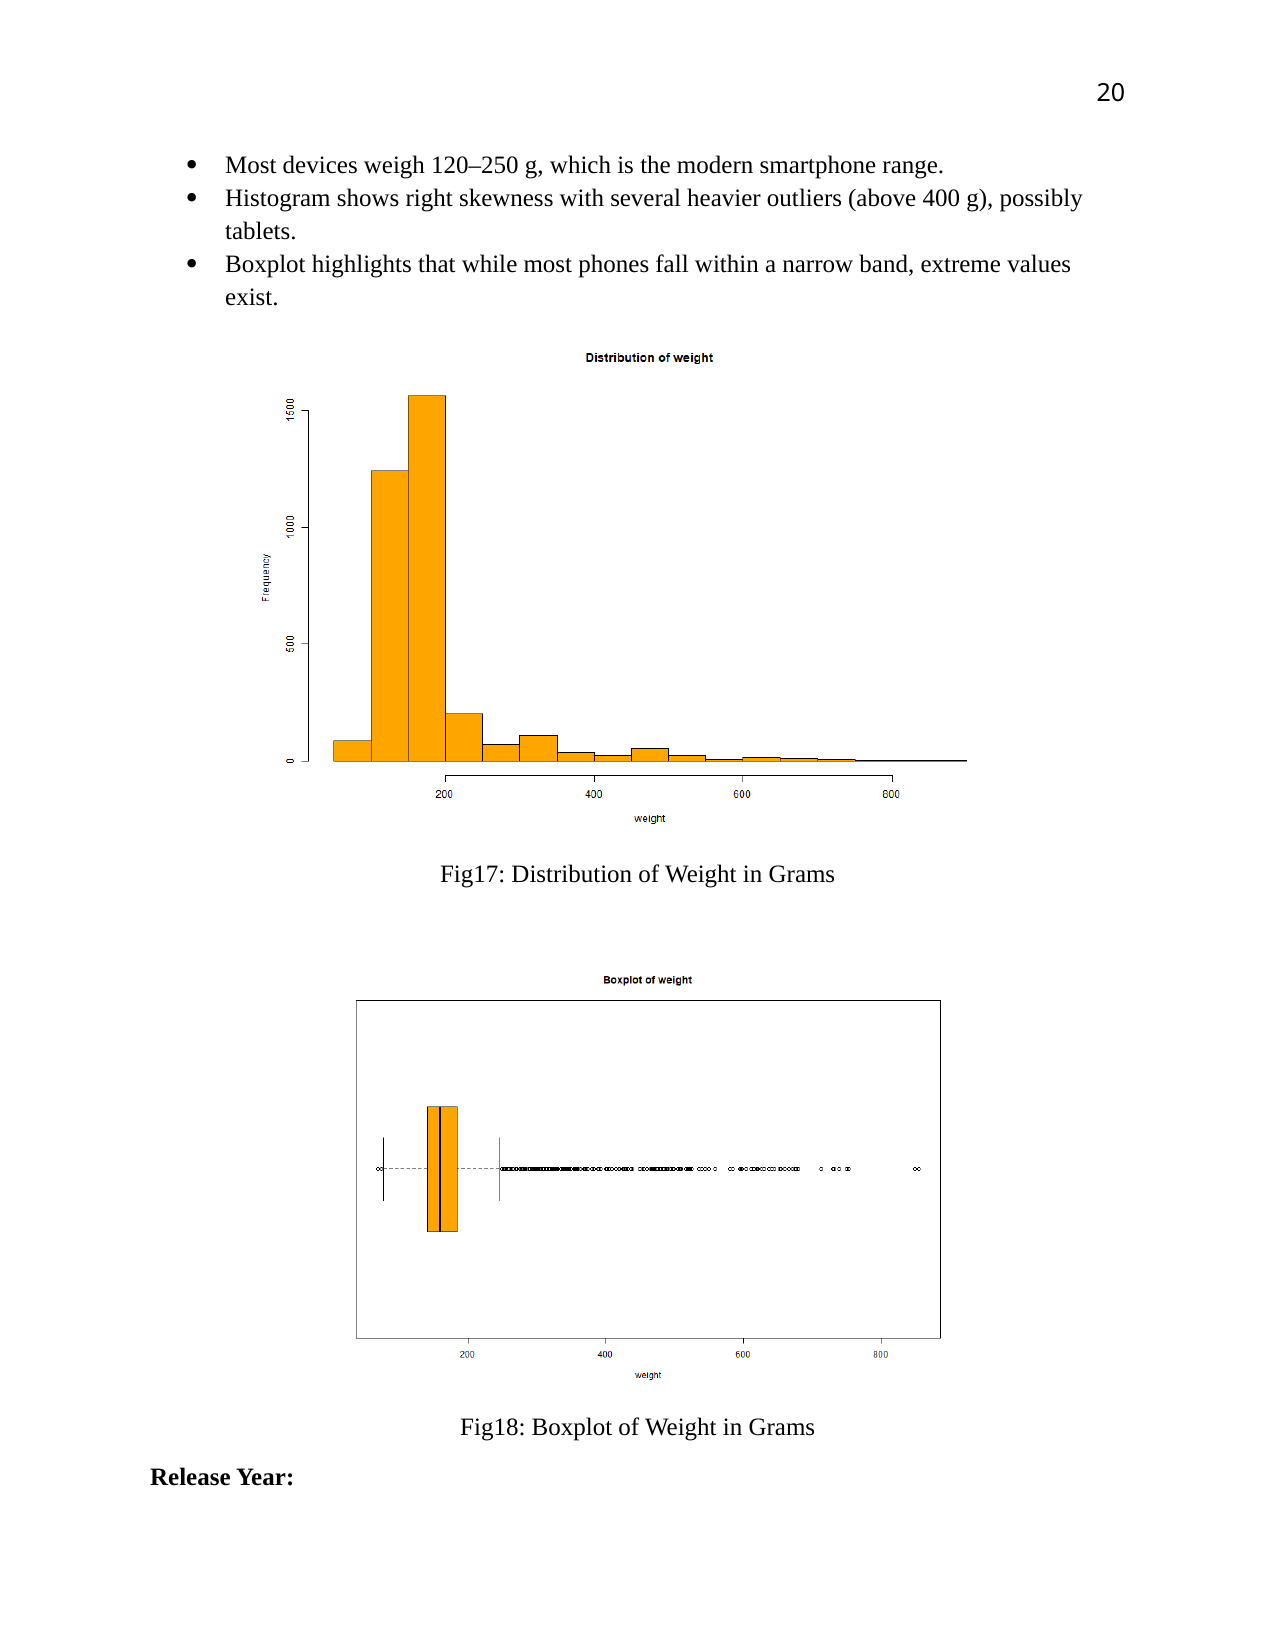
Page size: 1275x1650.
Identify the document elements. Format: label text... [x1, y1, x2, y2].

text Fig17: Distribution of Weight in Grams [150, 859, 1125, 887]
list Histogram shows right skewness with several heavier outliers (above 400 g), possibly tablets. [187, 183, 1125, 245]
list Boxplot highlights that while most phones fall within a narrow band, extreme values exist. [187, 249, 1125, 311]
text Release Year: [150, 1462, 1125, 1491]
text Fig18: Boxplot of Weight in Grams [150, 1412, 1125, 1441]
picture [313, 958, 962, 1391]
picture [258, 331, 1017, 837]
list Most devices weigh 120–250 g, which is the modern smartphone range. [187, 150, 1125, 179]
